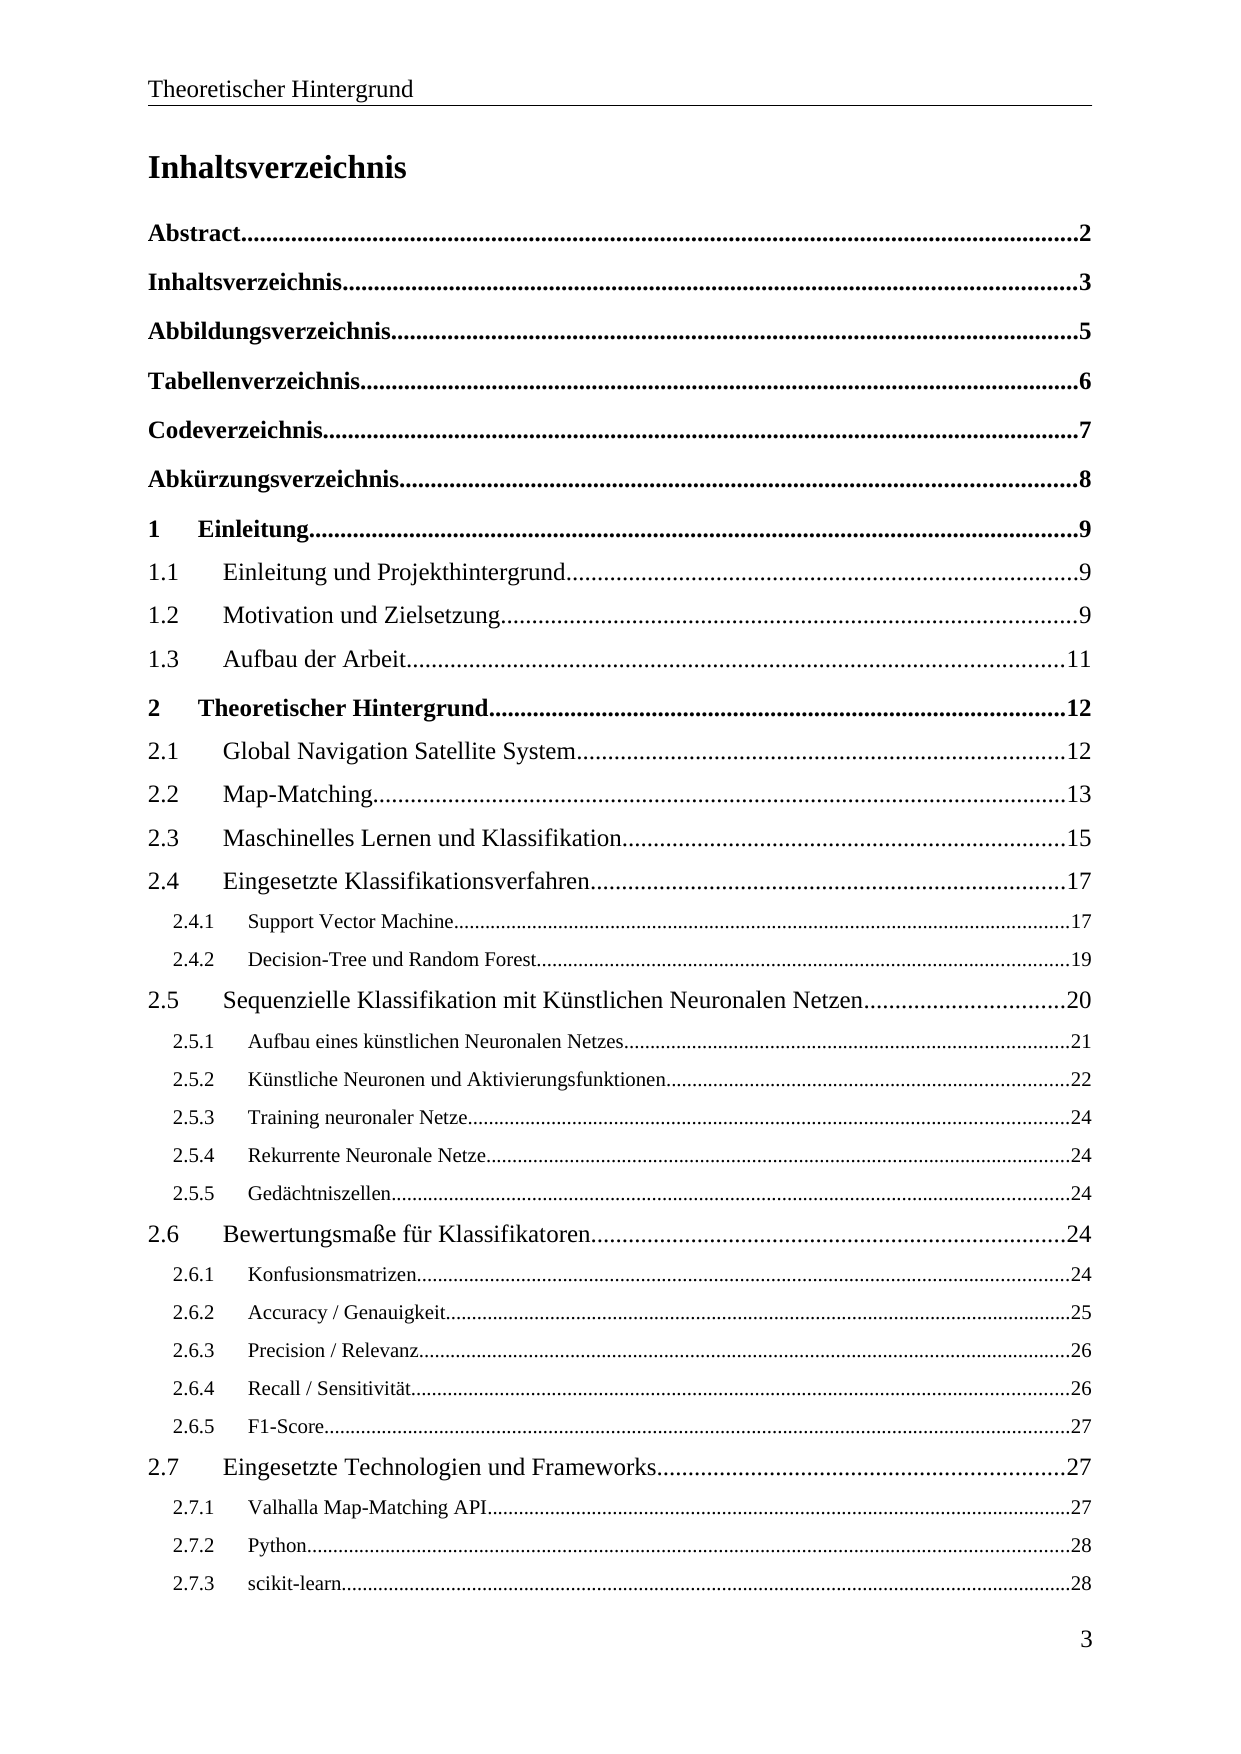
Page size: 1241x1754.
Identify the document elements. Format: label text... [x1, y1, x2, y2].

text 2.5 Sequenzielle Klassifikation mit Künstlichen Neuronalen Netzen 20 [148, 985, 1092, 1014]
text Abkürzungsverzeichnis 8 [148, 464, 1092, 493]
text 2.4.2 Decision-Tree und Random Forest 19 [173, 947, 1092, 971]
text 2.7.1 Valhalla Map-Matching API 27 [173, 1495, 1092, 1519]
text 2.7.2 Python 28 [173, 1533, 1092, 1557]
text 2.4 Eingesetzte Klassifikationsverfahren 17 [148, 866, 1092, 895]
text 2.6 Bewertungsmaße für Klassifikatoren 24 [148, 1219, 1092, 1247]
text 2.2 Map-Matching 13 [148, 779, 1092, 808]
text 1.3 Aufbau der Arbeit 11 [148, 644, 1092, 672]
text 2.6.4 Recall / Sensitivität 26 [173, 1376, 1092, 1400]
text 2 Theoretischer Hintergrund 12 [148, 693, 1092, 722]
text Codeverzeichnis 7 [148, 415, 1092, 444]
text Abbildungsverzeichnis 5 [148, 316, 1092, 345]
subtitle Inhaltsverzeichnis [148, 148, 1092, 186]
text 1.1 Einleitung und Projekthintergrund 9 [148, 557, 1092, 586]
text Inhaltsverzeichnis 3 [148, 267, 1092, 296]
text Tabellenverzeichnis 6 [148, 366, 1092, 394]
text 2.5.1 Aufbau eines künstlichen Neuronalen Netzes 21 [173, 1028, 1092, 1053]
text 2.6.3 Precision / Relevanz 26 [173, 1338, 1092, 1362]
text 1 Einleitung 9 [148, 514, 1092, 543]
text 2.5.4 Rekurrente Neuronale Netze 24 [173, 1143, 1092, 1167]
text 2.4.1 Support Vector Machine 17 [173, 909, 1092, 933]
text 2.3 Maschinelles Lernen und Klassifikation 15 [148, 823, 1092, 852]
text 2.1 Global Navigation Satellite System 12 [148, 736, 1092, 765]
text 2.6.1 Konfusionsmatrizen 24 [173, 1262, 1092, 1286]
text 2.5.3 Training neuronaler Netze 24 [173, 1104, 1092, 1129]
text 1.2 Motivation und Zielsetzung 9 [148, 600, 1092, 629]
text 2.7 Eingesetzte Technologien und Frameworks 27 [148, 1452, 1092, 1481]
text 2.5.2 Künstliche Neuronen und Aktivierungsfunktionen 22 [173, 1067, 1092, 1091]
text Abstract 2 [148, 218, 1092, 246]
text 2.7.3 scikit-learn 28 [173, 1571, 1092, 1595]
text 2.6.5 F1-Score 27 [173, 1414, 1092, 1438]
text 2.5.5 Gedächtniszellen 24 [173, 1181, 1092, 1205]
text 2.6.2 Accuracy / Genauigkeit 25 [173, 1300, 1092, 1324]
